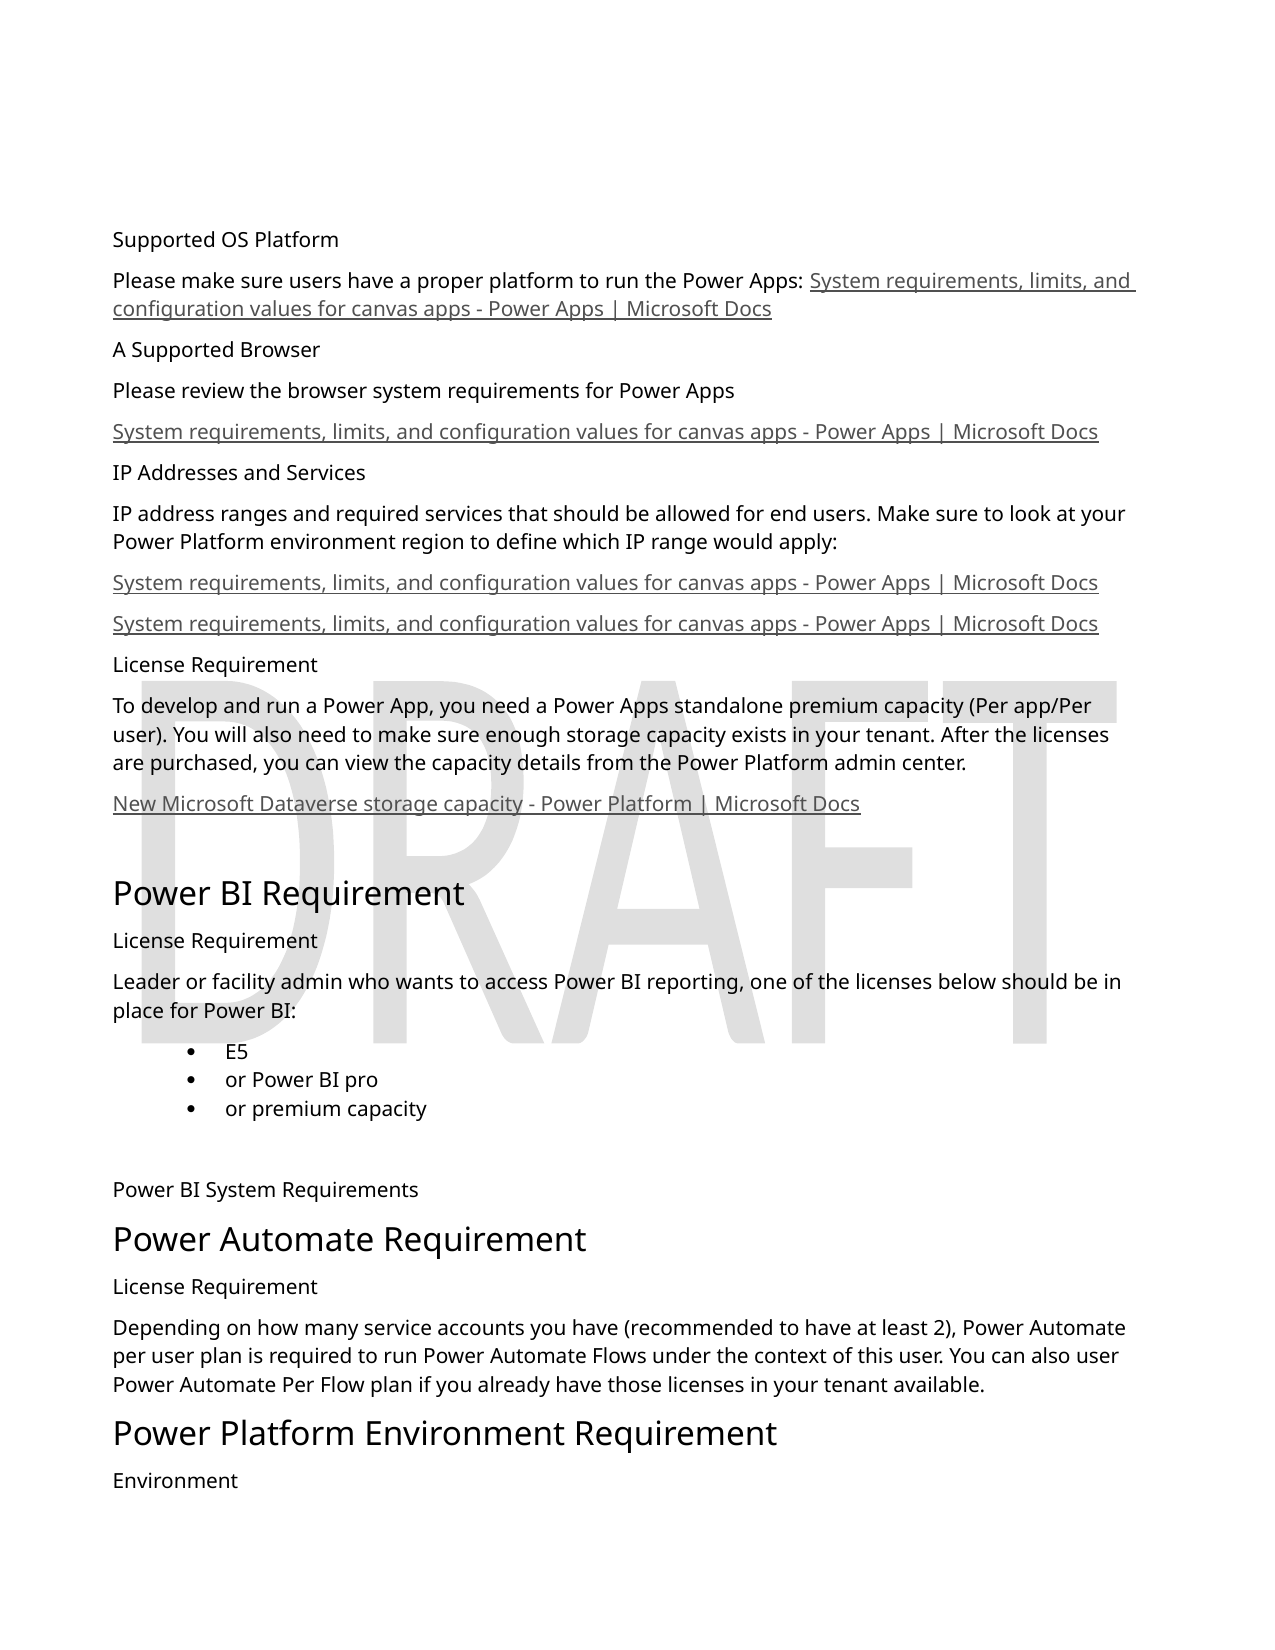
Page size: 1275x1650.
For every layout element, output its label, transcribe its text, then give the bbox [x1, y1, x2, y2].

list or premium capacity [187, 1094, 1146, 1122]
subtitle Supported OS Platform [112, 225, 1146, 253]
text Leader or facility admin who wants to access Power BI reporting, one of the licenses below should be in place for Power BI: [112, 967, 1146, 1024]
subtitle Power BI Requirement [112, 871, 1146, 914]
subtitle Environment [112, 1467, 1146, 1495]
subtitle Power Automate Requirement [112, 1217, 1146, 1260]
list or Power BI pro [187, 1065, 1146, 1094]
subtitle License Requirement [112, 927, 1146, 955]
subtitle License Requirement [112, 650, 1146, 679]
text System requirements, limits, and configuration values for canvas apps - Power Apps | Microsoft Docs [112, 568, 1146, 597]
text IP address ranges and required services that should be allowed for end users. Make sure to look at your Power Platform environment region to define which IP range would apply: [112, 499, 1146, 556]
text System requirements, limits, and configuration values for canvas apps - Power Apps | Microsoft Docs [112, 609, 1146, 638]
text To develop and run a Power App, you need a Power Apps standalone premium capacity (Per app/Per user). You will also need to make sure enough storage capacity exists in your tenant. After the licenses are purchased, you can view the capacity details from the Power Platform admin center. [112, 691, 1146, 777]
text Please make sure users have a proper platform to run the Power Apps: System requirements, limits, and configuration values for canvas apps - Power Apps | Microsoft Docs [112, 266, 1146, 323]
text Please review the browser system requirements for Power Apps [112, 376, 1146, 405]
subtitle License Requirement [112, 1272, 1146, 1301]
subtitle Power Platform Environment Requirement [112, 1411, 1146, 1454]
subtitle A Supported Browser [112, 335, 1146, 364]
list E5 [187, 1037, 1146, 1065]
text System requirements, limits, and configuration values for canvas apps - Power Apps | Microsoft Docs [112, 417, 1146, 446]
subtitle IP Addresses and Services [112, 458, 1146, 487]
subtitle Power BI System Requirements [112, 1176, 1146, 1204]
text New Microsoft Dataverse storage capacity - Power Platform | Microsoft Docs [112, 789, 1146, 817]
text Depending on how many service accounts you have (recommended to have at least 2), Power Automate per user plan is required to run Power Automate Flows under the context of this user. You can also user Power Automate Per Flow plan if you already have those licenses in your tenant available. [112, 1313, 1146, 1398]
